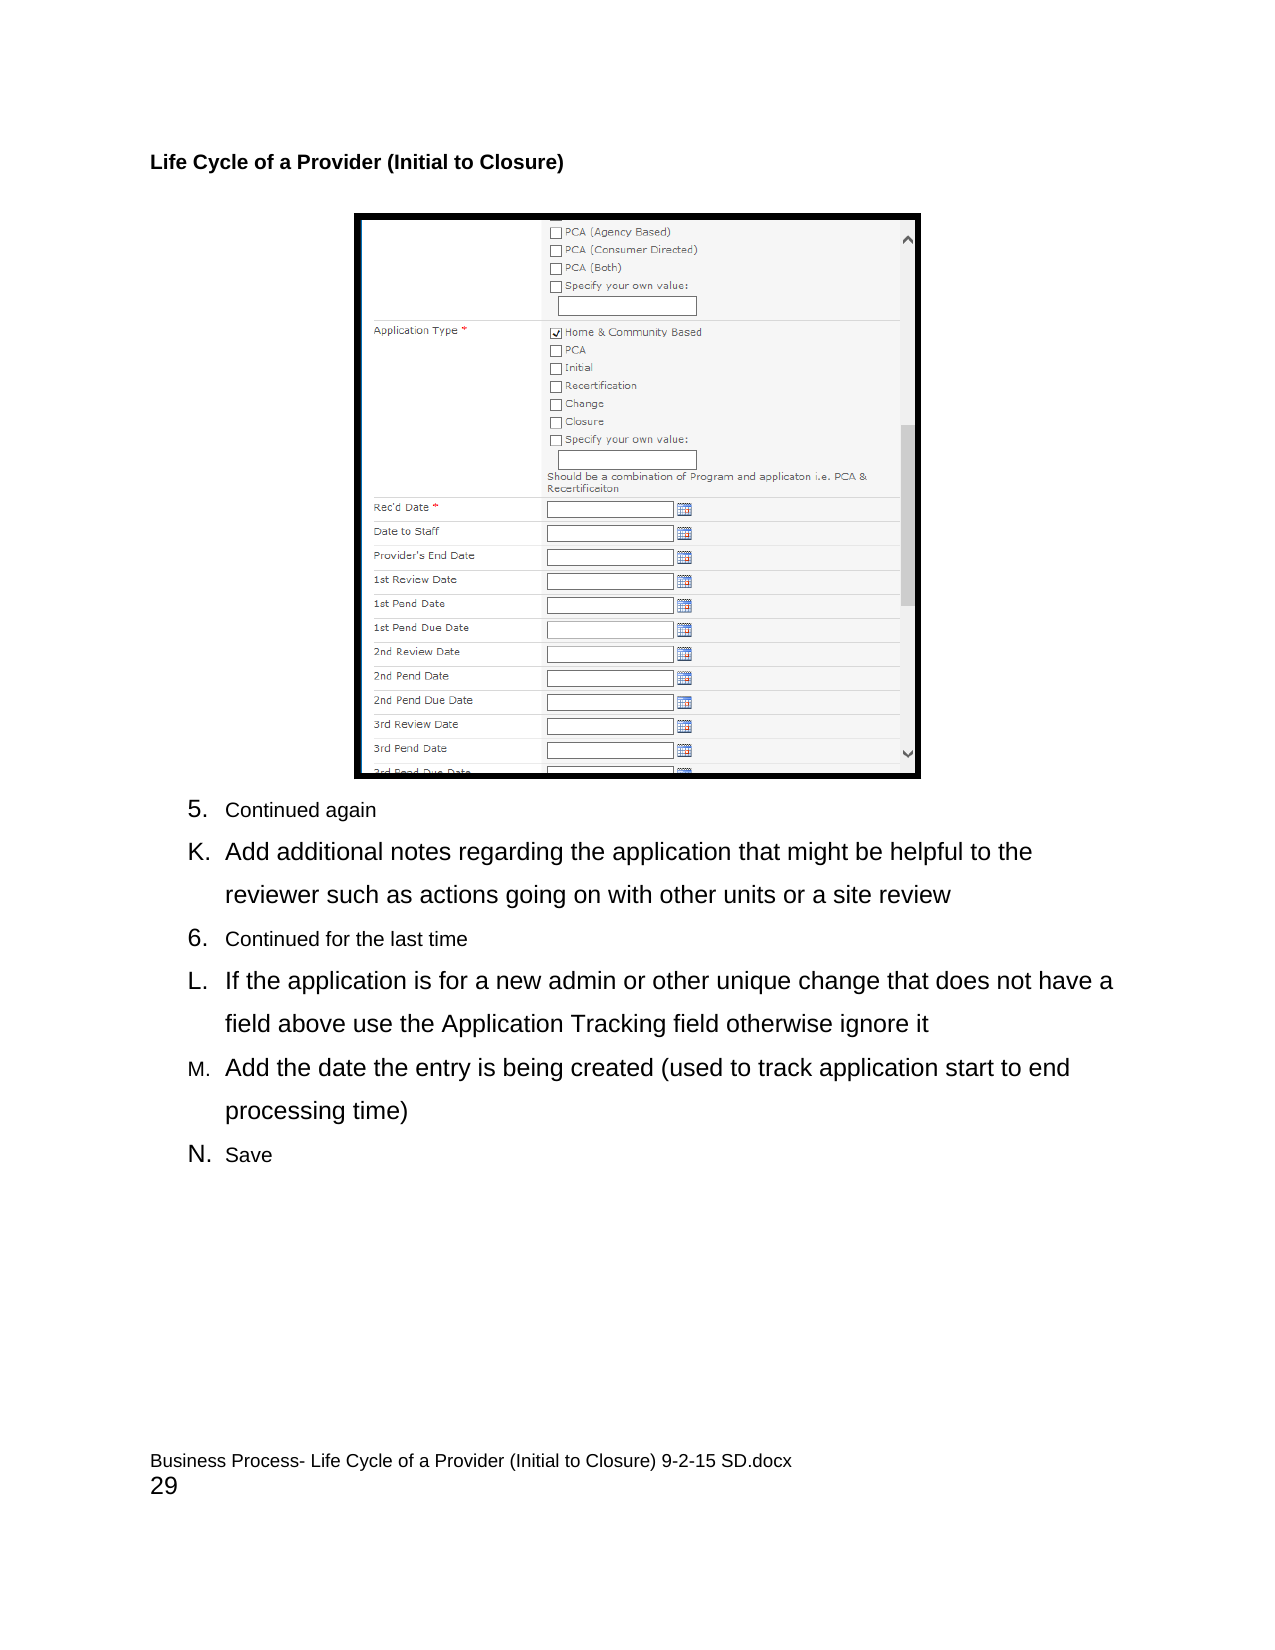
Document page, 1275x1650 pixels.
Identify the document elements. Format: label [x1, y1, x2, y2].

picture [360, 220, 915, 773]
